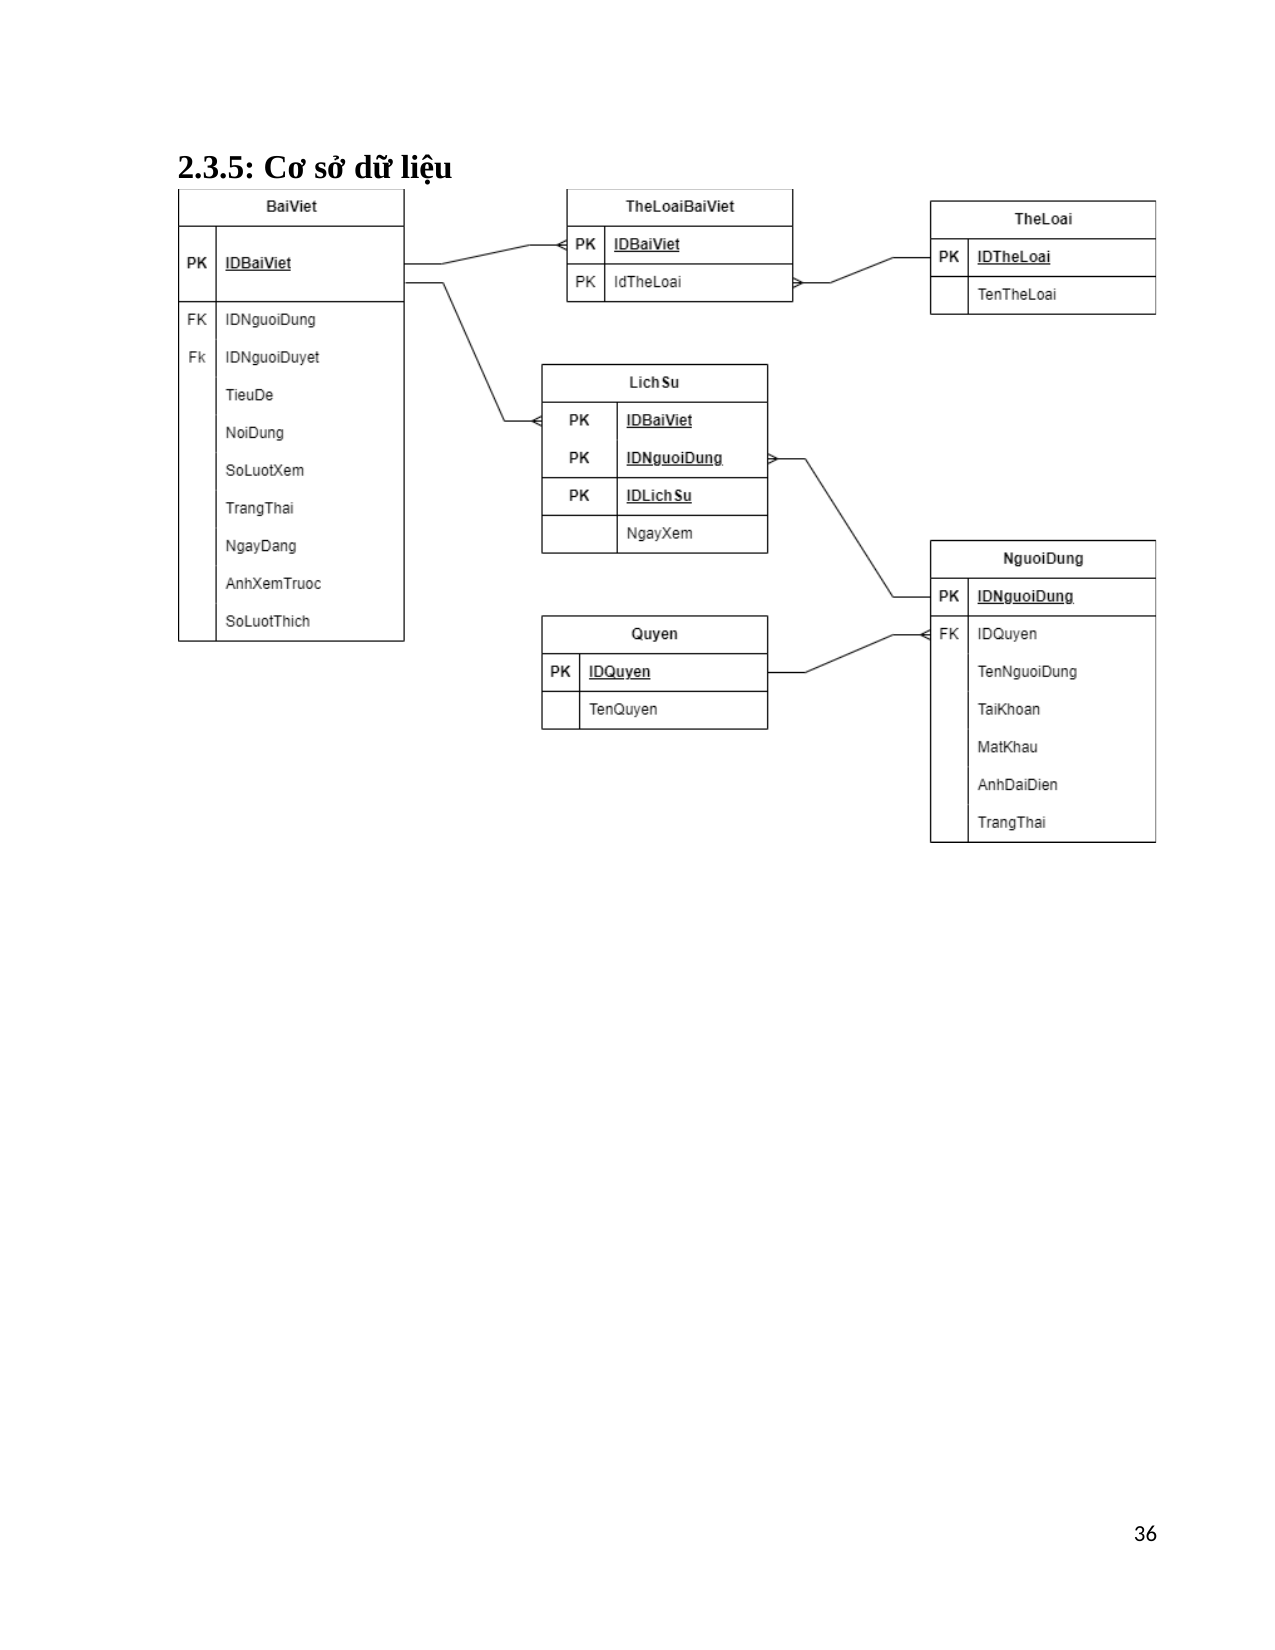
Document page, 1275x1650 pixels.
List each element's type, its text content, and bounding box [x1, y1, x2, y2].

picture [178, 189, 1157, 843]
subtitle 2.3.5: Cơ sở dữ liệu [177, 148, 1157, 186]
